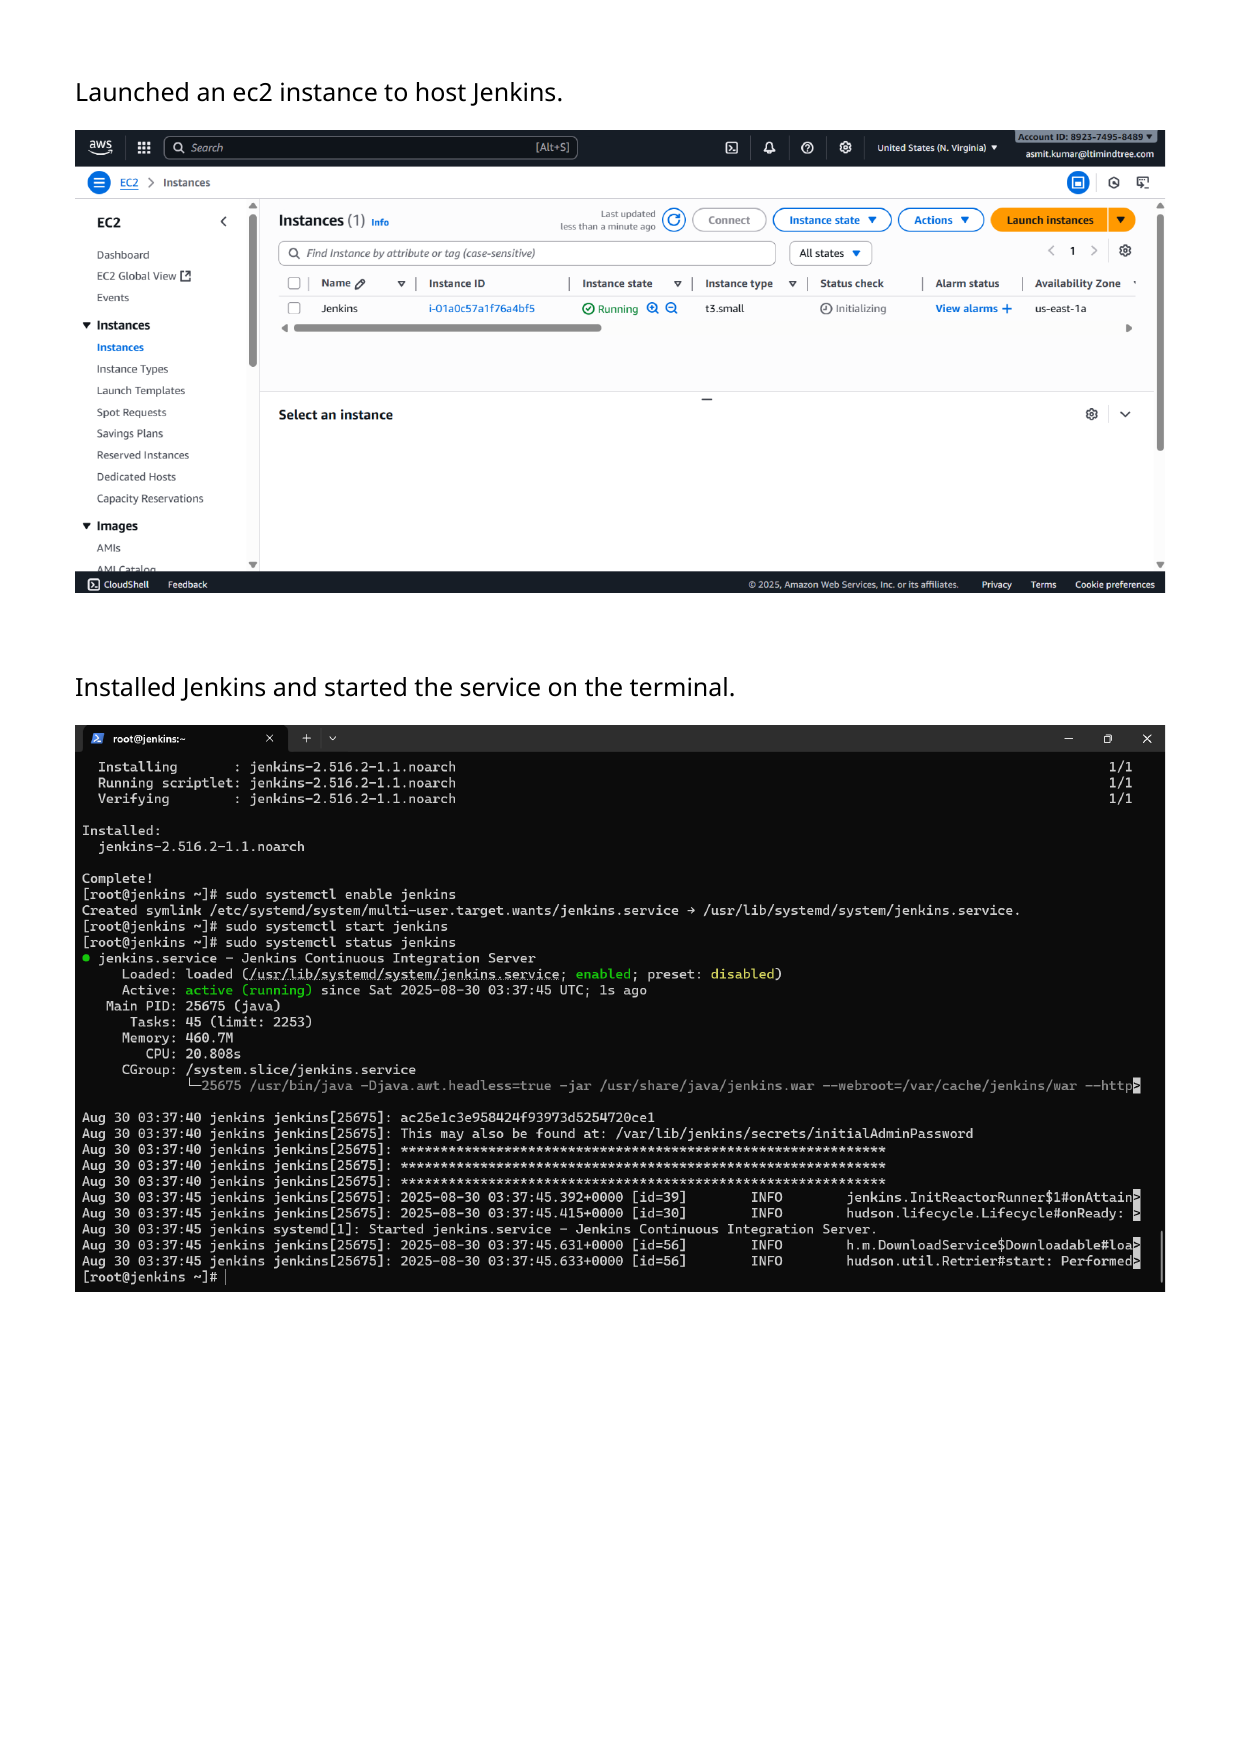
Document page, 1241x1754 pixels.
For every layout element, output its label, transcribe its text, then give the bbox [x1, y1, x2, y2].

picture [75, 130, 1166, 593]
picture [75, 725, 1166, 1292]
text Launched an ec2 instance to host Jenkins. [75, 75, 1165, 109]
text Installed Jenkins and started the service on the terminal. [75, 670, 1165, 704]
